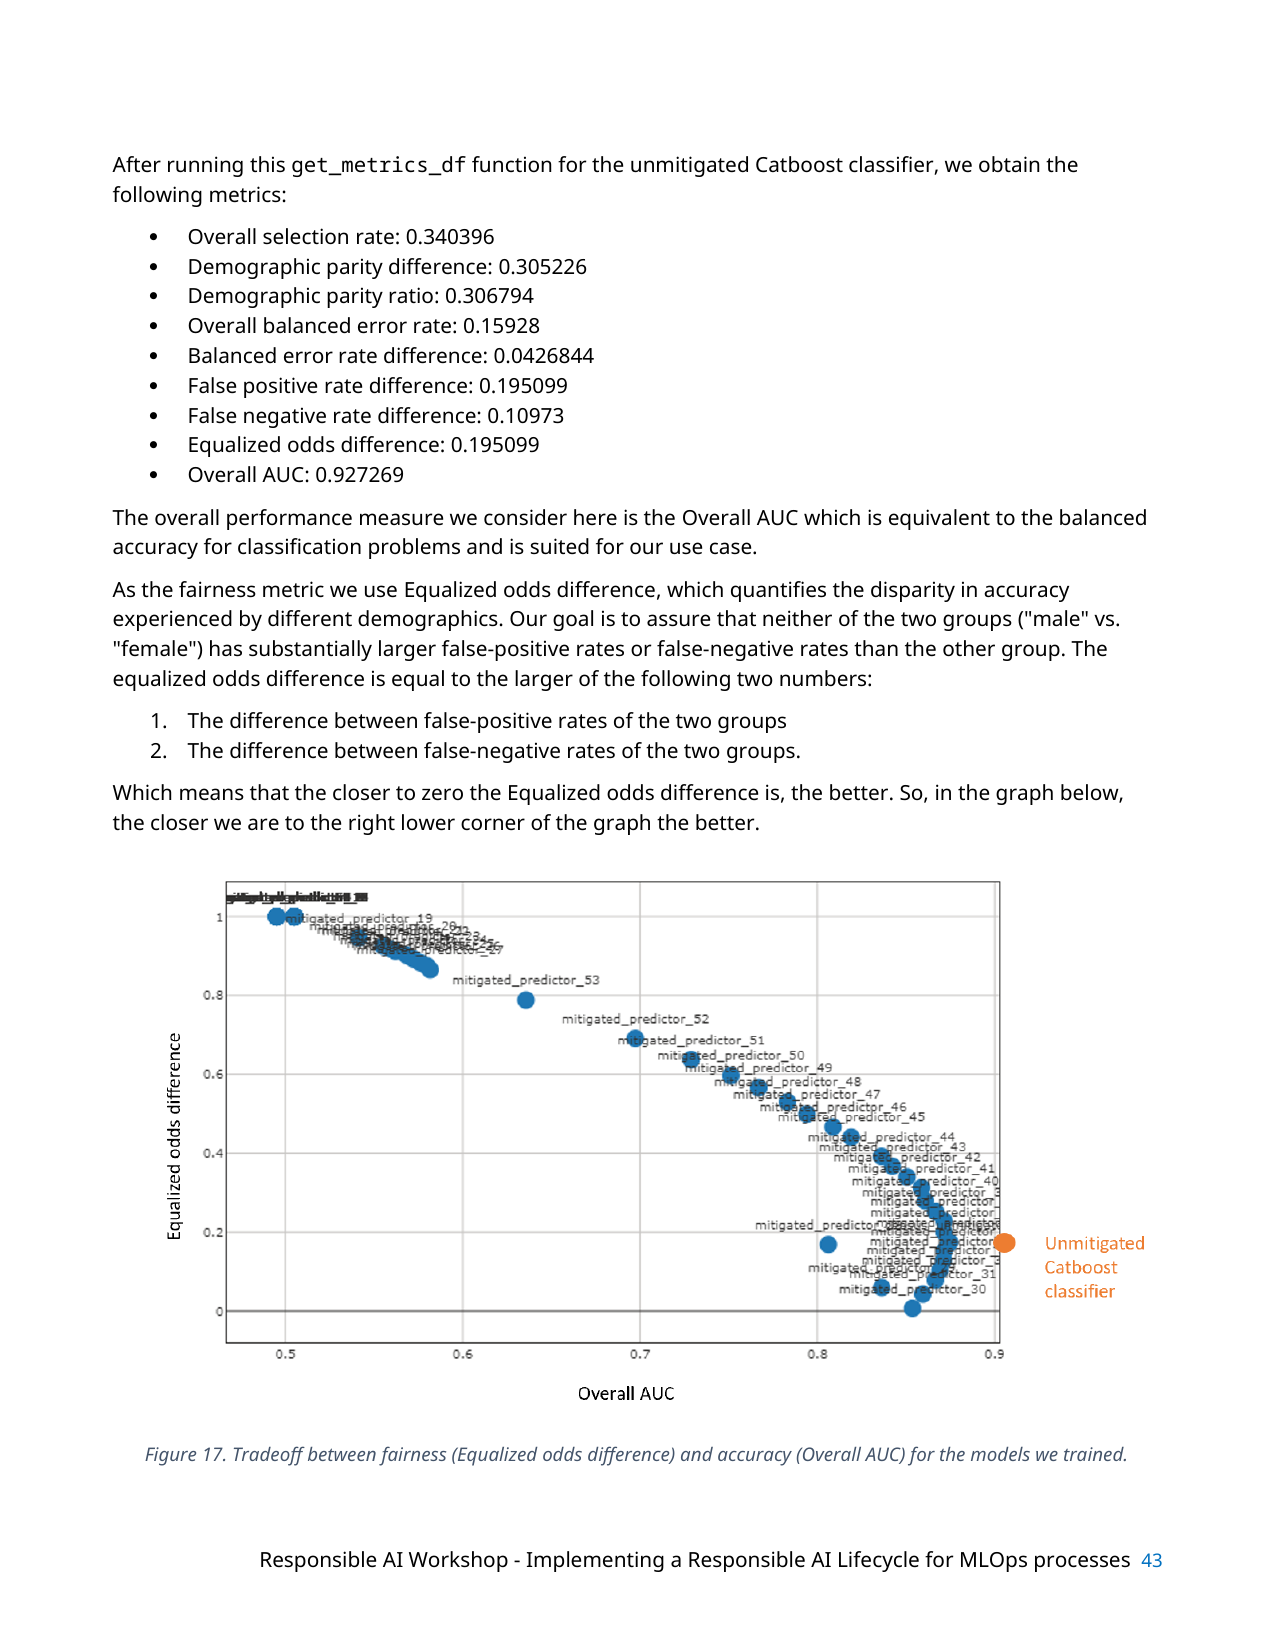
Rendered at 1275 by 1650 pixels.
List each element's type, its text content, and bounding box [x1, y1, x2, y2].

text After running this get_metrics_df function for the unmitigated Catboost classifier, we obtain the following metrics: [112, 150, 1162, 208]
list Equalized odds difference: 0.195099 [150, 431, 1162, 459]
list Demographic parity ratio: 0.306794 [150, 282, 1162, 310]
list Demographic parity difference: 0.305226 [150, 252, 1162, 280]
list Overall selection rate: 0.340396 [150, 222, 1162, 251]
text Figure . Tradeoff between fairness (Equalized odds difference) and accuracy (Overall AUC) for the models we trained. [112, 1441, 1162, 1467]
list Overall balanced error rate: 0.15928 [150, 311, 1162, 340]
text Which means that the closer to zero the Equalized odds difference is, the better. So, in the graph below, the closer we are to the right lower corner of the graph the better. [112, 778, 1162, 837]
picture [112, 850, 1165, 1428]
list Balanced error rate difference: 0.0426844 [150, 341, 1162, 370]
list False negative rate difference: 0.10973 [150, 401, 1162, 429]
text As the fairness metric we use Equalized odds difference, which quantifies the disparity in accuracy experienced by different demographics. Our goal is to assure that neither of the two groups ("male" vs. "female") has substantially larger false-positive rates or false-negative rates than the other group. The equalized odds difference is equal to the larger of the following two numbers: [112, 575, 1162, 693]
list The difference between false-negative rates of the two groups. [150, 736, 1162, 765]
list Overall AUC: 0.927269 [150, 460, 1162, 489]
list False positive rate difference: 0.195099 [150, 371, 1162, 399]
list The difference between false-positive rates of the two groups [150, 706, 1162, 735]
text The overall performance measure we consider here is the Overall AUC which is equivalent to the balanced accuracy for classification problems and is suited for our use case. [112, 503, 1162, 561]
